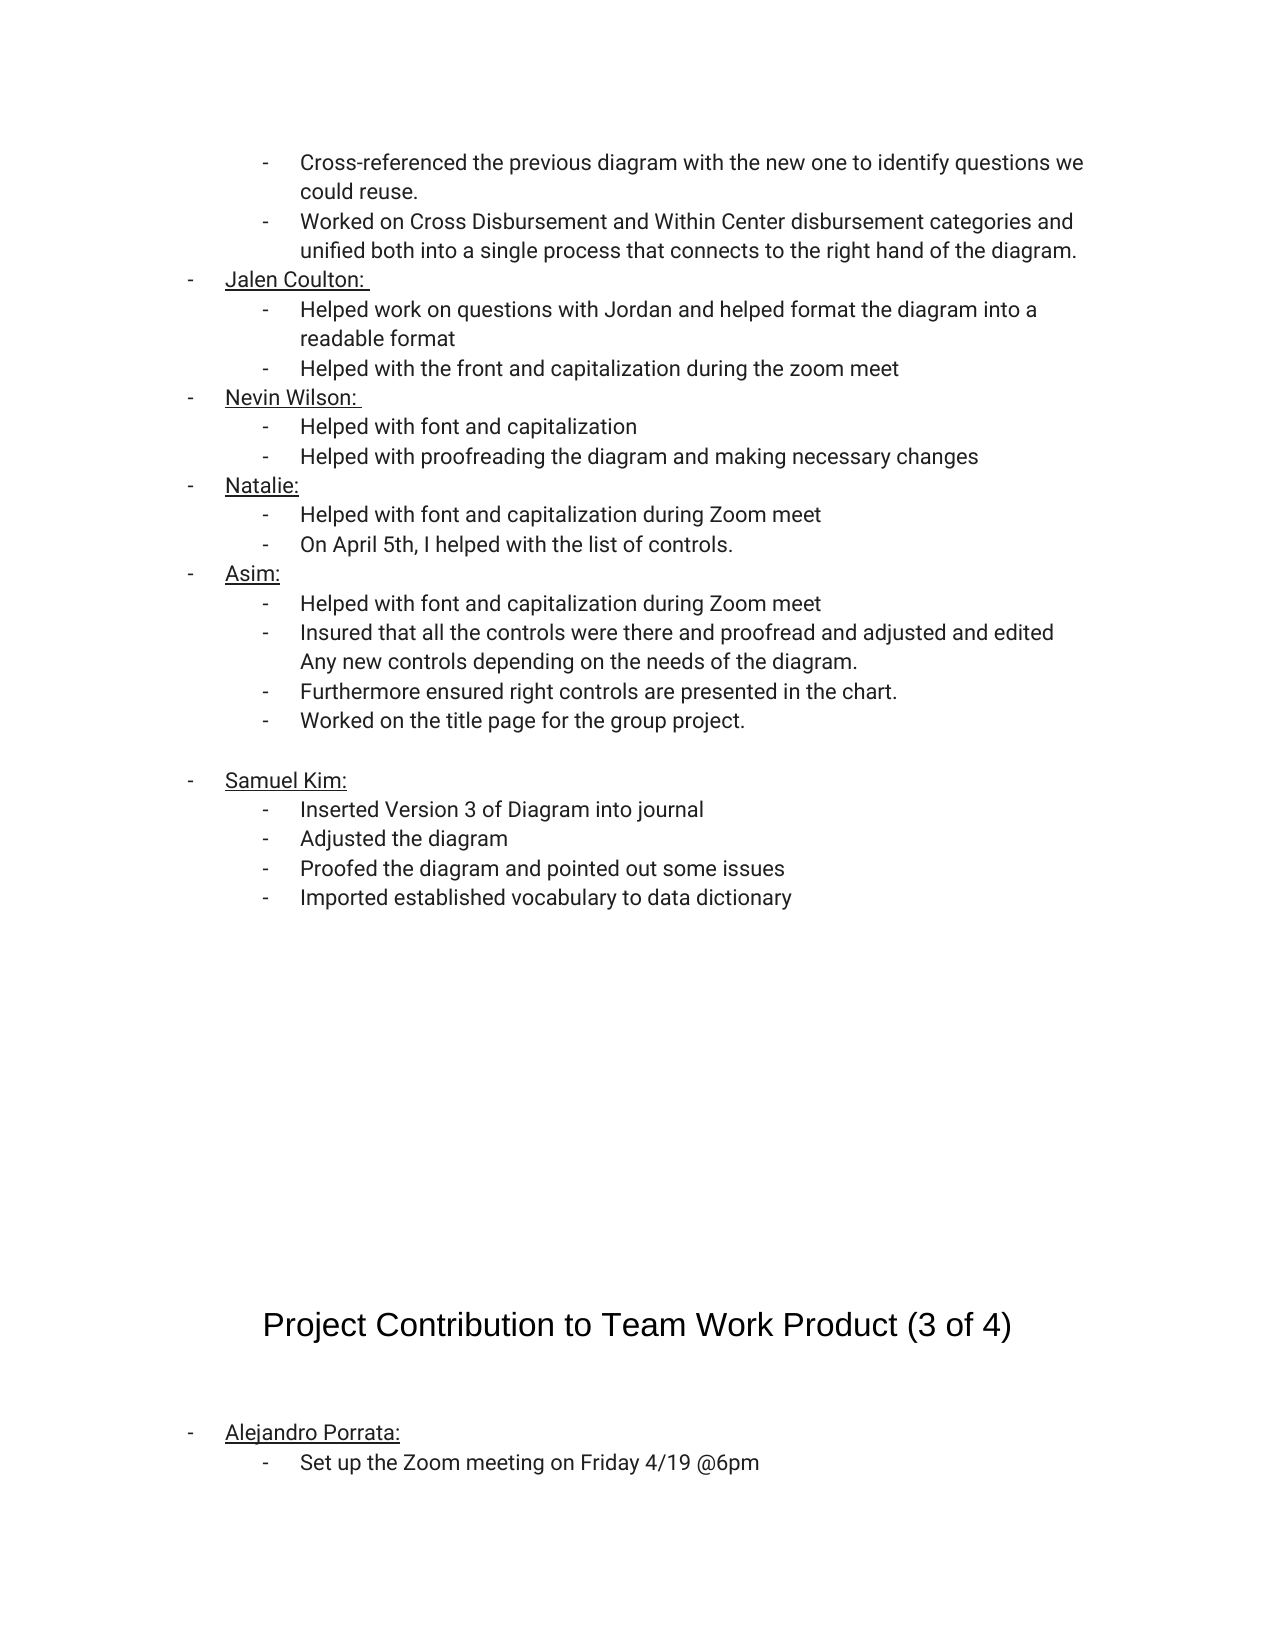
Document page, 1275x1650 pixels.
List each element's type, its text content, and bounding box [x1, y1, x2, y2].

list Cross-referenced the previous diagram with the new one to identify questions we could reuse. [262, 150, 1125, 205]
list Samuel Kim: [187, 768, 1125, 793]
list Jalen Coulton: [187, 267, 1125, 293]
list Set up the Zoom meeting on Friday 4/19 @6pm [262, 1450, 1125, 1475]
list Nevin Wilson: [187, 385, 1125, 411]
list Inserted Version 3 of Diagram into journal [262, 797, 1125, 823]
list Adjusted the diagram [262, 826, 1125, 852]
list Furthermore ensured right controls are presented in the chart. [262, 679, 1125, 704]
list Helped with font and capitalization during Zoom meet [262, 502, 1125, 528]
list Worked on the title page for the group project. [262, 708, 1125, 734]
list Worked on Cross Disbursement and Within Center disbursement categories and unified both into a single process that connects to the right hand of the diagram. [262, 209, 1125, 264]
list Alejandro Porrata: [187, 1420, 1125, 1446]
list Natalie: [187, 473, 1125, 499]
subtitle Project Contribution to Team Work Product (3 of 4) [150, 1305, 1125, 1343]
list Helped with font and capitalization [262, 414, 1125, 440]
list Helped with proofreading the diagram and making necessary changes [262, 444, 1125, 469]
list Helped with the front and capitalization during the zoom meet [262, 356, 1125, 381]
text Any new controls depending on the needs of the diagram. [300, 649, 1125, 675]
list Helped work on questions with Jordan and helped format the diagram into a readable format [262, 297, 1125, 352]
list Imported established vocabulary to data dictionary [262, 885, 1125, 911]
list Insured that all the controls were there and proofread and adjusted and edited [262, 620, 1125, 646]
list Asim: [187, 561, 1125, 587]
list Helped with font and capitalization during Zoom meet [262, 591, 1125, 616]
list Proofed the diagram and pointed out some issues [262, 856, 1125, 881]
list On April 5th, I helped with the list of controls. [262, 532, 1125, 557]
